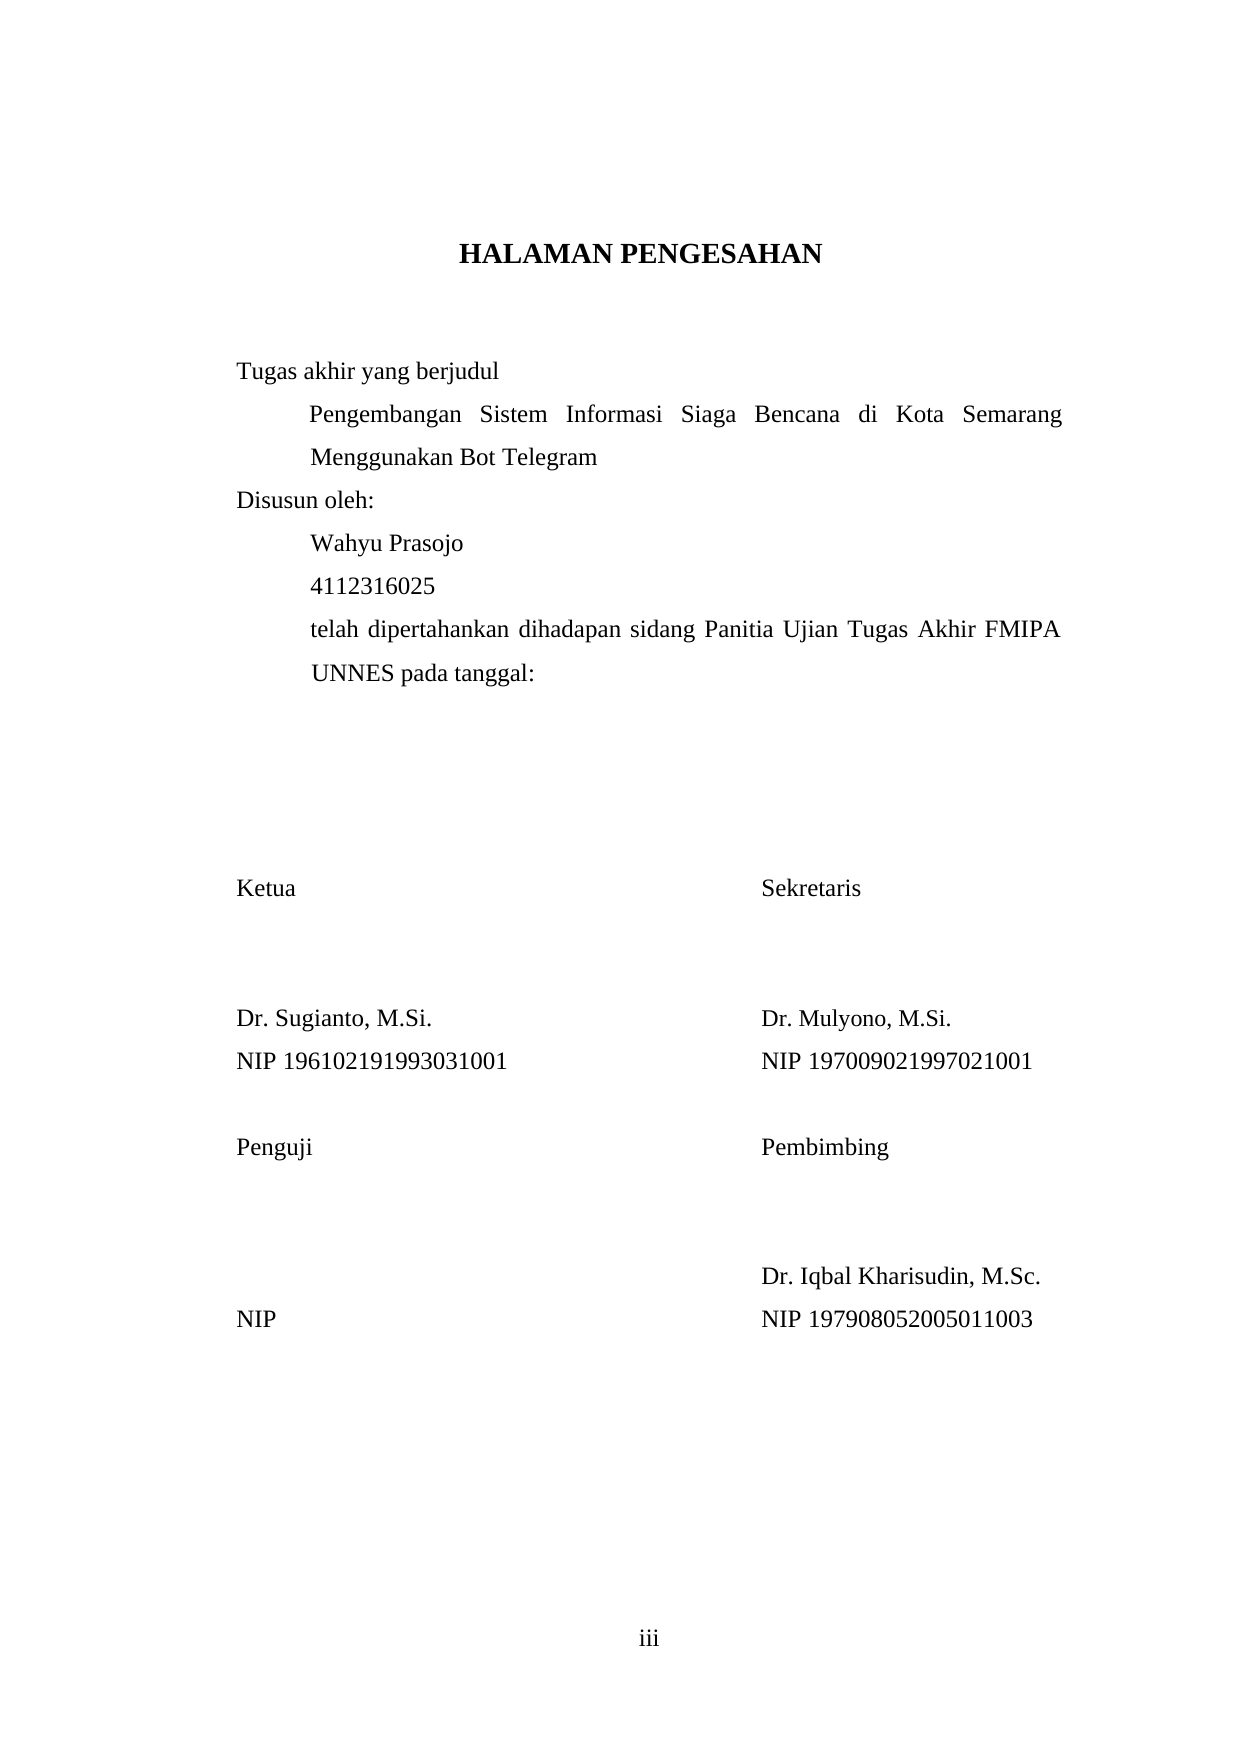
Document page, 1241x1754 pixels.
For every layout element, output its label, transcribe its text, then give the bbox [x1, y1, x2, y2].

text Ketua Sekretaris [236, 873, 1062, 902]
text Disusun oleh: [236, 485, 1062, 514]
text NIP NIP 197908052005011003 [236, 1304, 1062, 1333]
text Tugas akhir yang berjudul [236, 356, 1062, 384]
text Wahyu Prasojo [309, 528, 1062, 557]
text Pengembangan Sistem Informasi Siaga Bencana di Kota Semarang Menggunakan Bot Telegram [309, 399, 1063, 471]
text Dr. Sugianto, M.Si. Dr. Mulyono, M.Si. [236, 1003, 1062, 1031]
text NIP 196102191993031001 NIP 197009021997021001 [236, 1046, 1062, 1074]
text Penguji Pembimbing [236, 1132, 1062, 1161]
text HALAMAN PENGESAHAN [459, 236, 1062, 270]
text telah dipertahankan dihadapan sidang Panitia Ujian Tugas Akhir FMIPA UNNES pada tanggal: [310, 614, 1062, 686]
text Dr. Iqbal Kharisudin, M.Sc. [236, 1261, 1062, 1290]
text 4112316025 [309, 571, 1062, 600]
